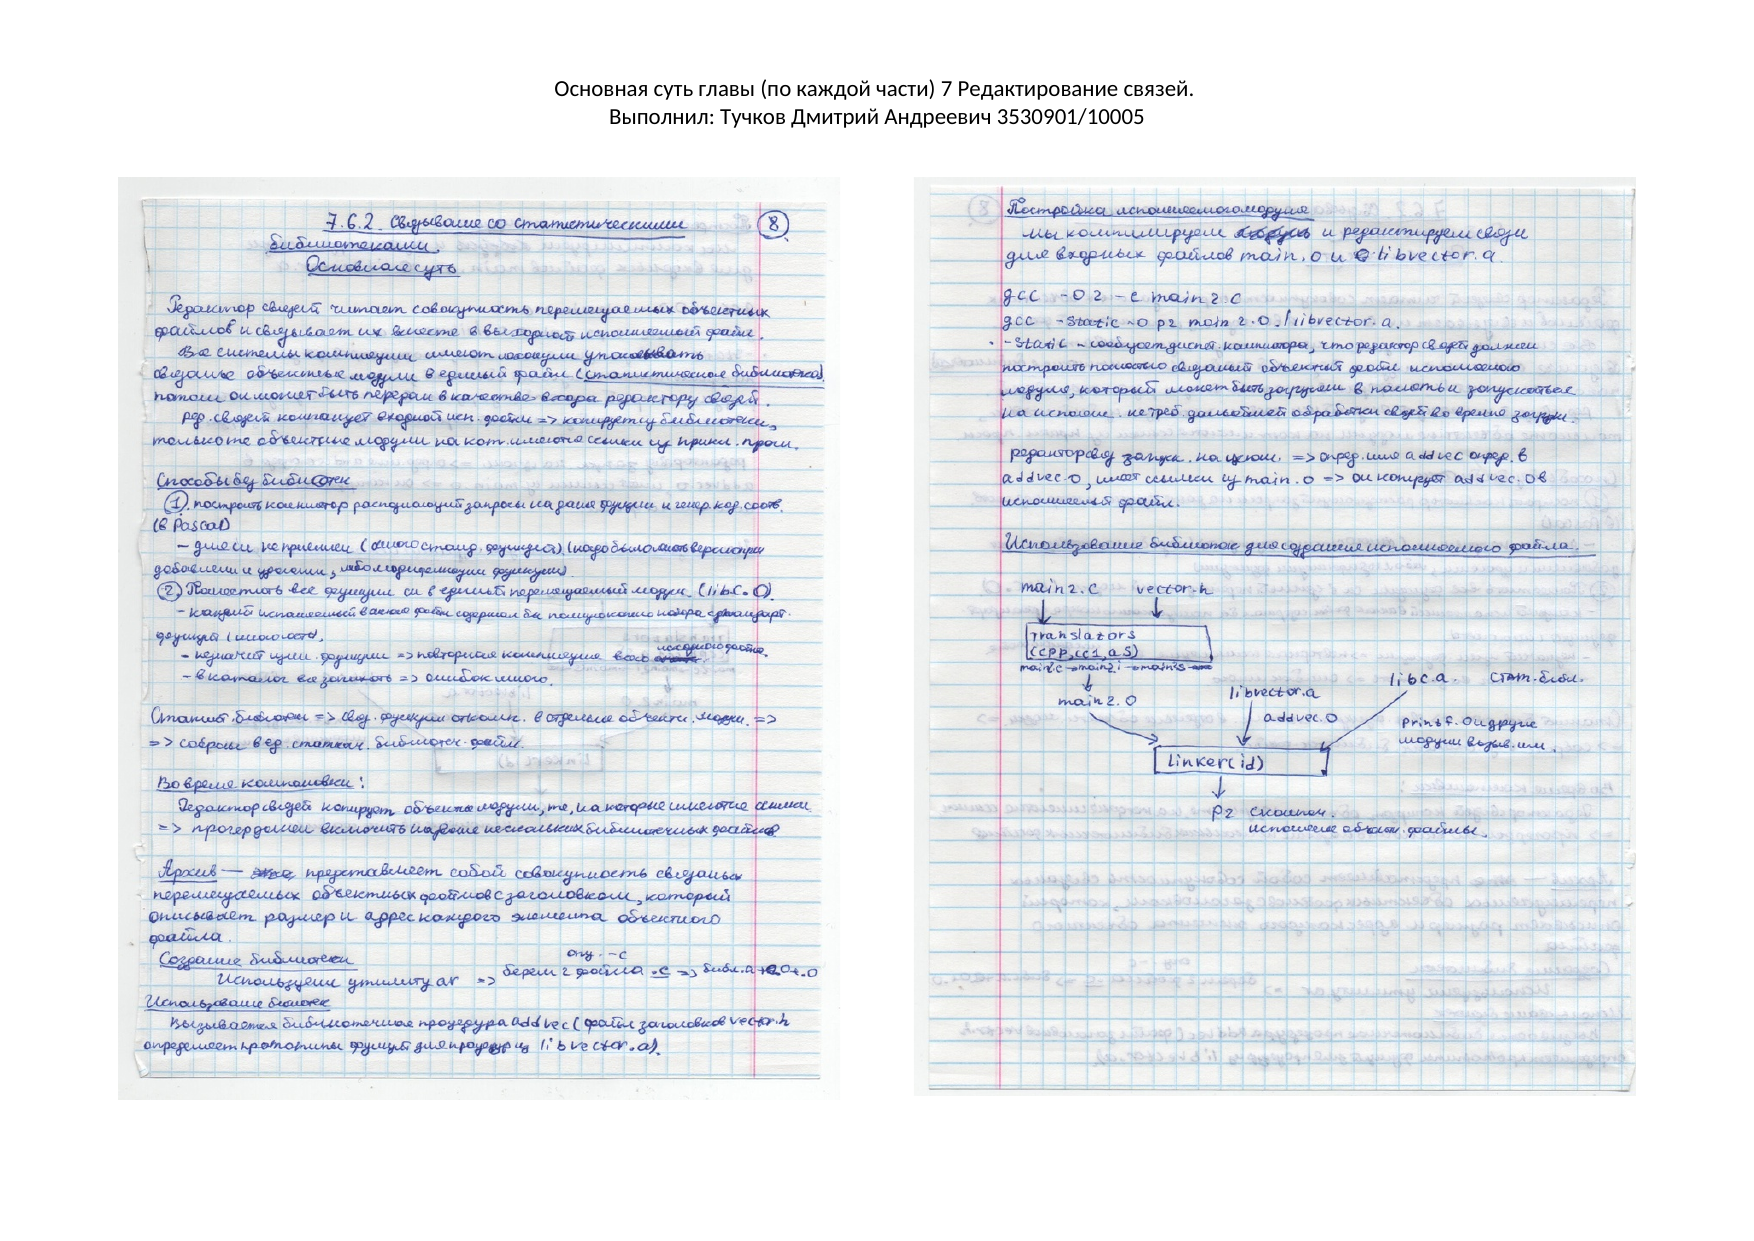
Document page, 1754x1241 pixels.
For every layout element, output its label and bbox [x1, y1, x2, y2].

picture [118, 177, 840, 1100]
picture [913, 177, 1636, 1096]
